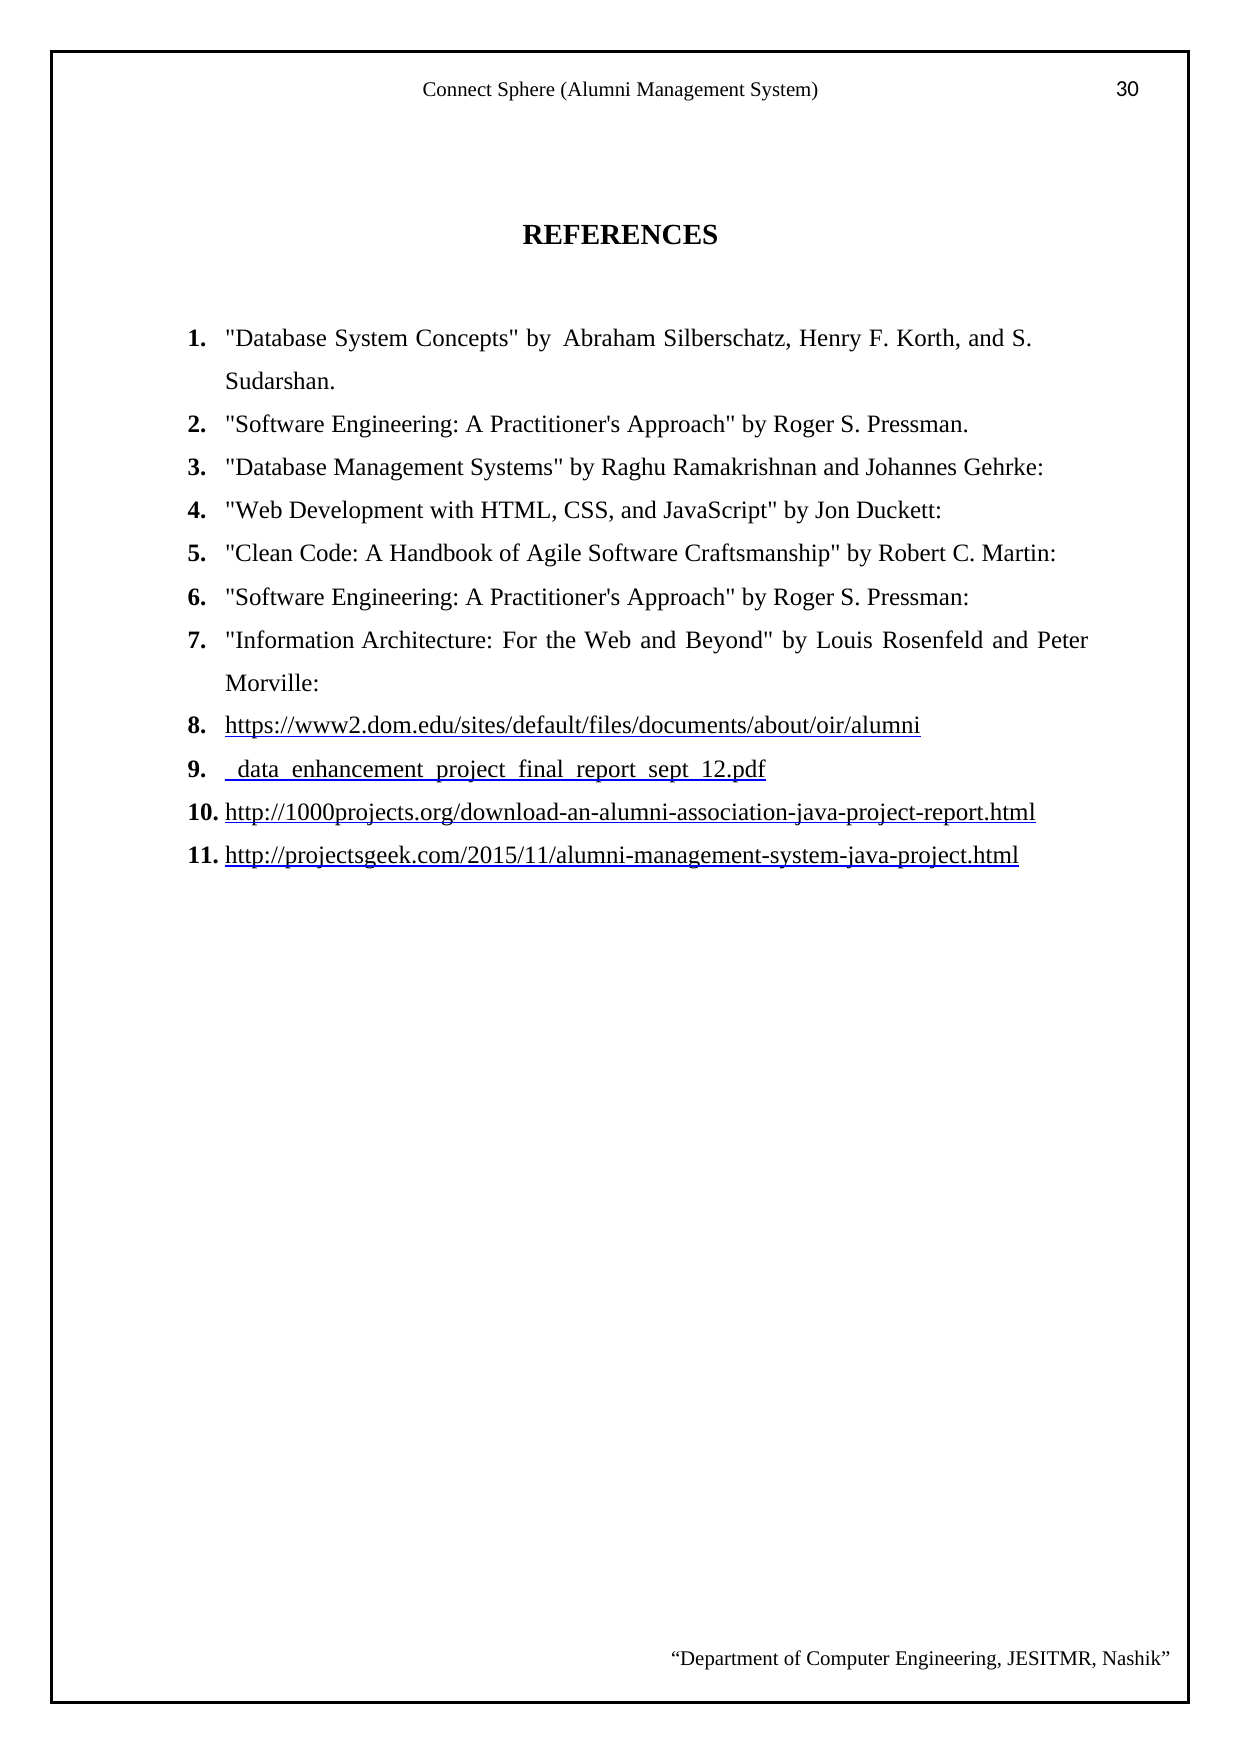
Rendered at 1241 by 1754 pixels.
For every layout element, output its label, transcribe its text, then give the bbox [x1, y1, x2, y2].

list https://www2.dom.edu/sites/default/files/documents/about/oir/alumni [187, 711, 1103, 739]
list http://projectsgeek.com/2015/11/alumni-management-system-java-project.html [187, 840, 1103, 869]
list _data_enhancement_project_final_report_sept_12.pdf [187, 754, 1103, 783]
subtitle REFERENCES [439, 217, 801, 251]
list "Database System Concepts" by Abraham Silberschatz, Henry F. Korth, and S. Sudarshan. [187, 323, 1090, 394]
list "Information Architecture: For the Web and Beyond" by Louis Rosenfeld and Peter Morville: [187, 625, 1090, 697]
list "Software Engineering: A Practitioner's Approach" by Roger S. Pressman: [187, 582, 1103, 610]
list http://1000projects.org/download-an-alumni-association-java-project-report.html [187, 797, 1103, 826]
list "Clean Code: A Handbook of Agile Software Craftsmanship" by Robert C. Martin: [187, 538, 1103, 567]
list "Database Management Systems" by Raghu Ramakrishnan and Johannes Gehrke: [187, 452, 1103, 481]
list "Web Development with HTML, CSS, and JavaScript" by Jon Duckett: [187, 495, 1103, 524]
list "Software Engineering: A Practitioner's Approach" by Roger S. Pressman. [187, 409, 1103, 438]
